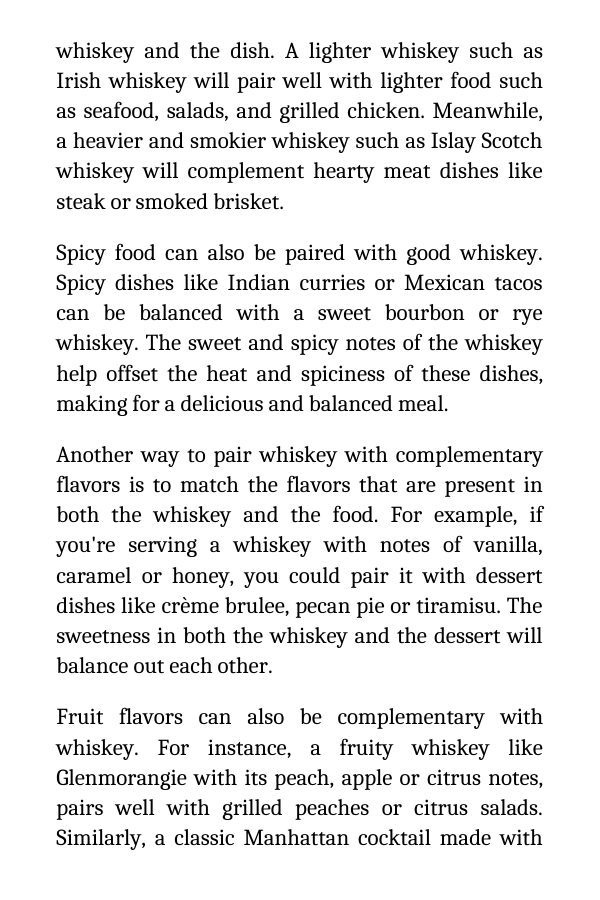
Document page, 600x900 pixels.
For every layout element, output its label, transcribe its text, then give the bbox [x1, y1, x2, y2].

text Spicy food can also be paired with good whiskey. Spicy dishes like Indian curries or Mexican tacos can be balanced with a sweet bourbon or rye whiskey. The sweet and spicy notes of the whiskey help offset the heat and spiciness of these dishes, making for a delicious and balanced meal. [56, 239, 544, 417]
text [56, 704, 544, 851]
text Another way to pair whiskey with complementary flavors is to match the flavors that are present in both the whiskey and the food. For example, if you're serving a whiskey with notes of vanilla, caramel or honey, you could pair it with dessert dishes like crème brulee, pecan pie or tiramisu. The sweetness in both the whiskey and the dessert will balance out each other. [56, 442, 544, 679]
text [56, 37, 544, 215]
